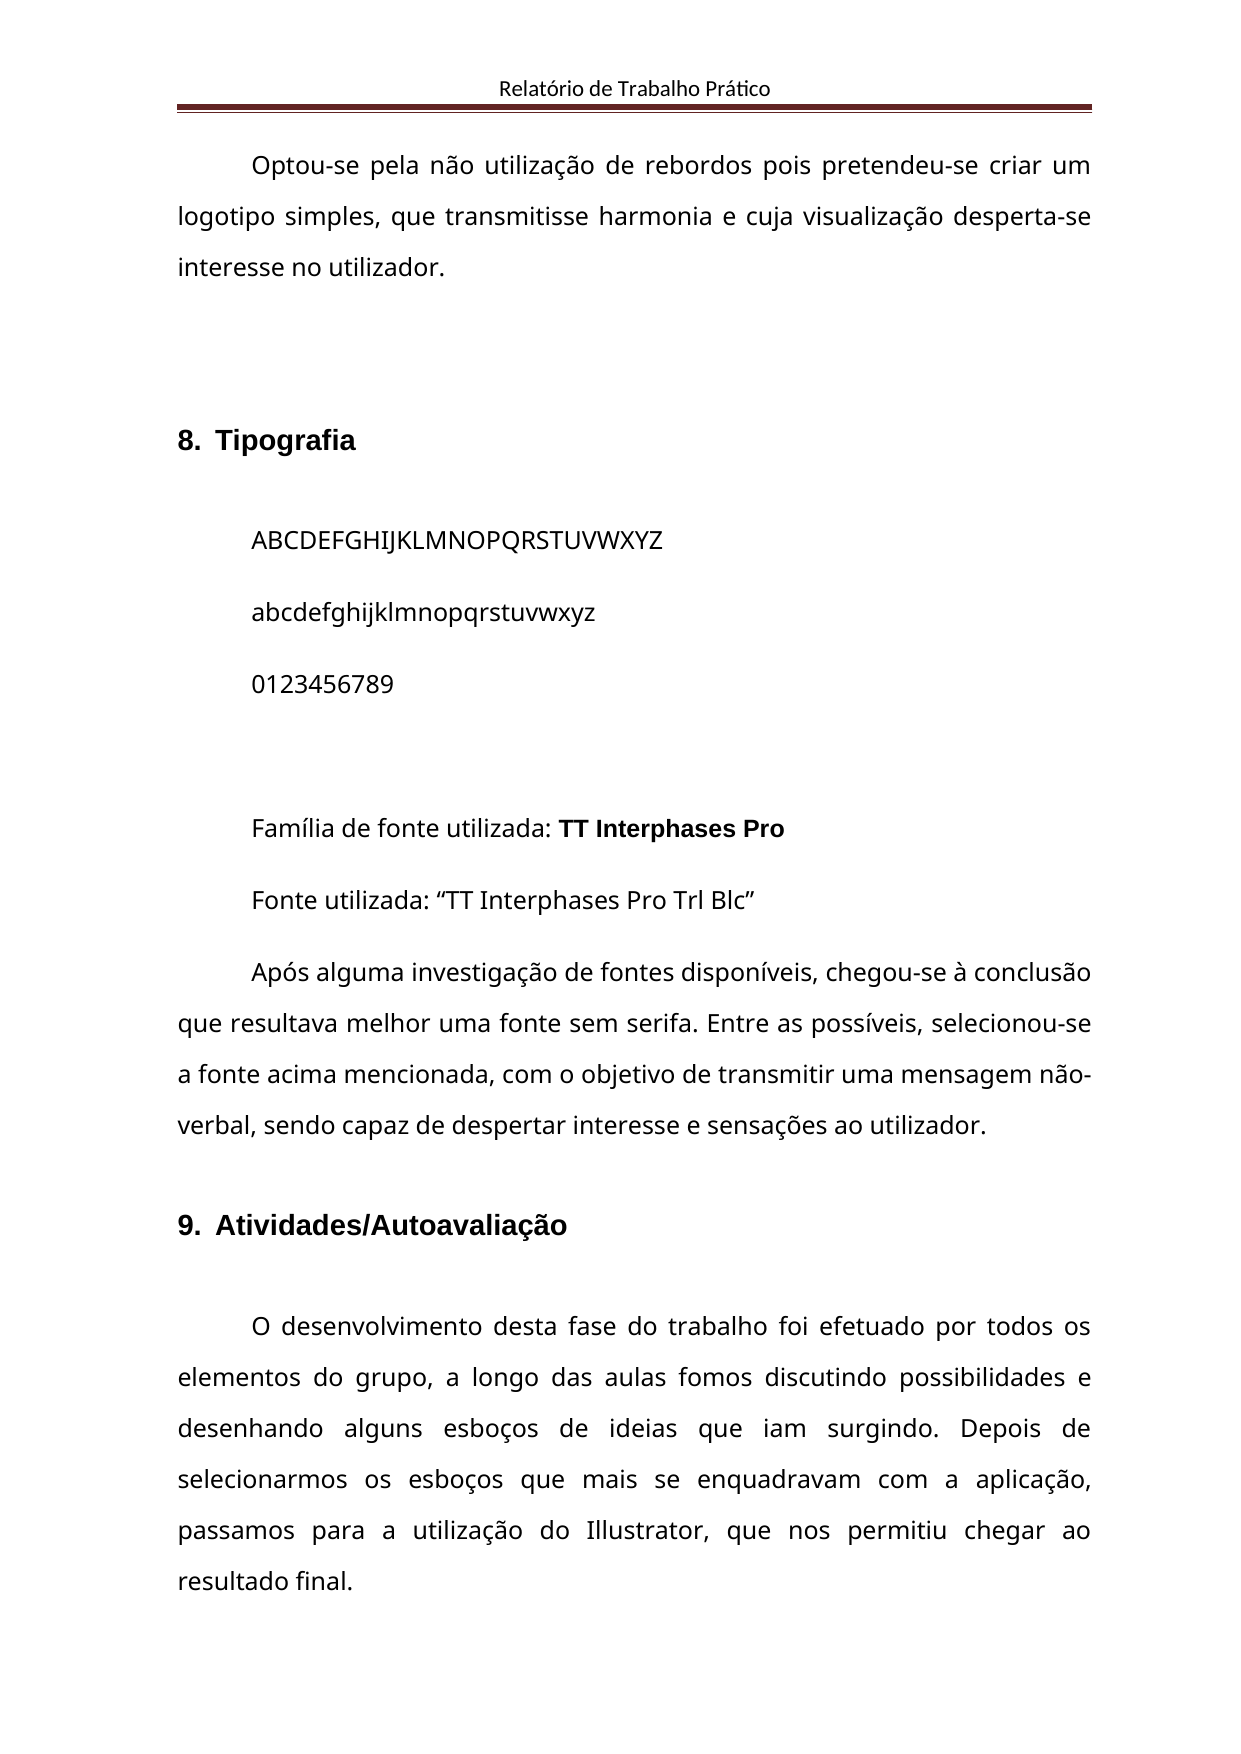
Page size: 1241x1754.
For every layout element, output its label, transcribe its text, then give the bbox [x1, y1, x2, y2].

subtitle Tipografia [177, 423, 1092, 456]
text Após alguma investigação de fontes disponíveis, chegou-se à conclusão que resultava melhor uma fonte sem serifa. Entre as possíveis, selecionou-se a fonte acima mencionada, com o objetivo de transmitir uma mensagem não-verbal, sendo capaz de despertar interesse e sensações ao utilizador. [177, 954, 1092, 1141]
text O desenvolvimento desta fase do trabalho foi efetuado por todos os elementos do grupo, a longo das aulas fomos discutindo possibilidades e desenhando alguns esboços de ideias que iam surgindo. Depois de selecionarmos os esboços que mais se enquadravam com a aplicação, passamos para a utilização do Illustrator, que nos permitiu chegar ao resultado final. [177, 1309, 1092, 1598]
text 0123456789 [177, 667, 1092, 701]
text Família de fonte utilizada: TT Interphases Pro [177, 811, 1092, 844]
subtitle Atividades/Autoavaliação [177, 1208, 1092, 1242]
text ABCDEFGHIJKLMNOPQRSTUVWXYZ [177, 523, 1092, 557]
text Optou-se pela não utilização de rebordos pois pretendeu-se criar um logotipo simples, que transmitisse harmonia e cuja visualização desperta-se interesse no utilizador. [177, 148, 1092, 284]
text Fonte utilizada: “TT Interphases Pro Trl Blc” [177, 882, 1092, 916]
text abcdefghijklmnopqrstuvwxyz [177, 595, 1092, 629]
